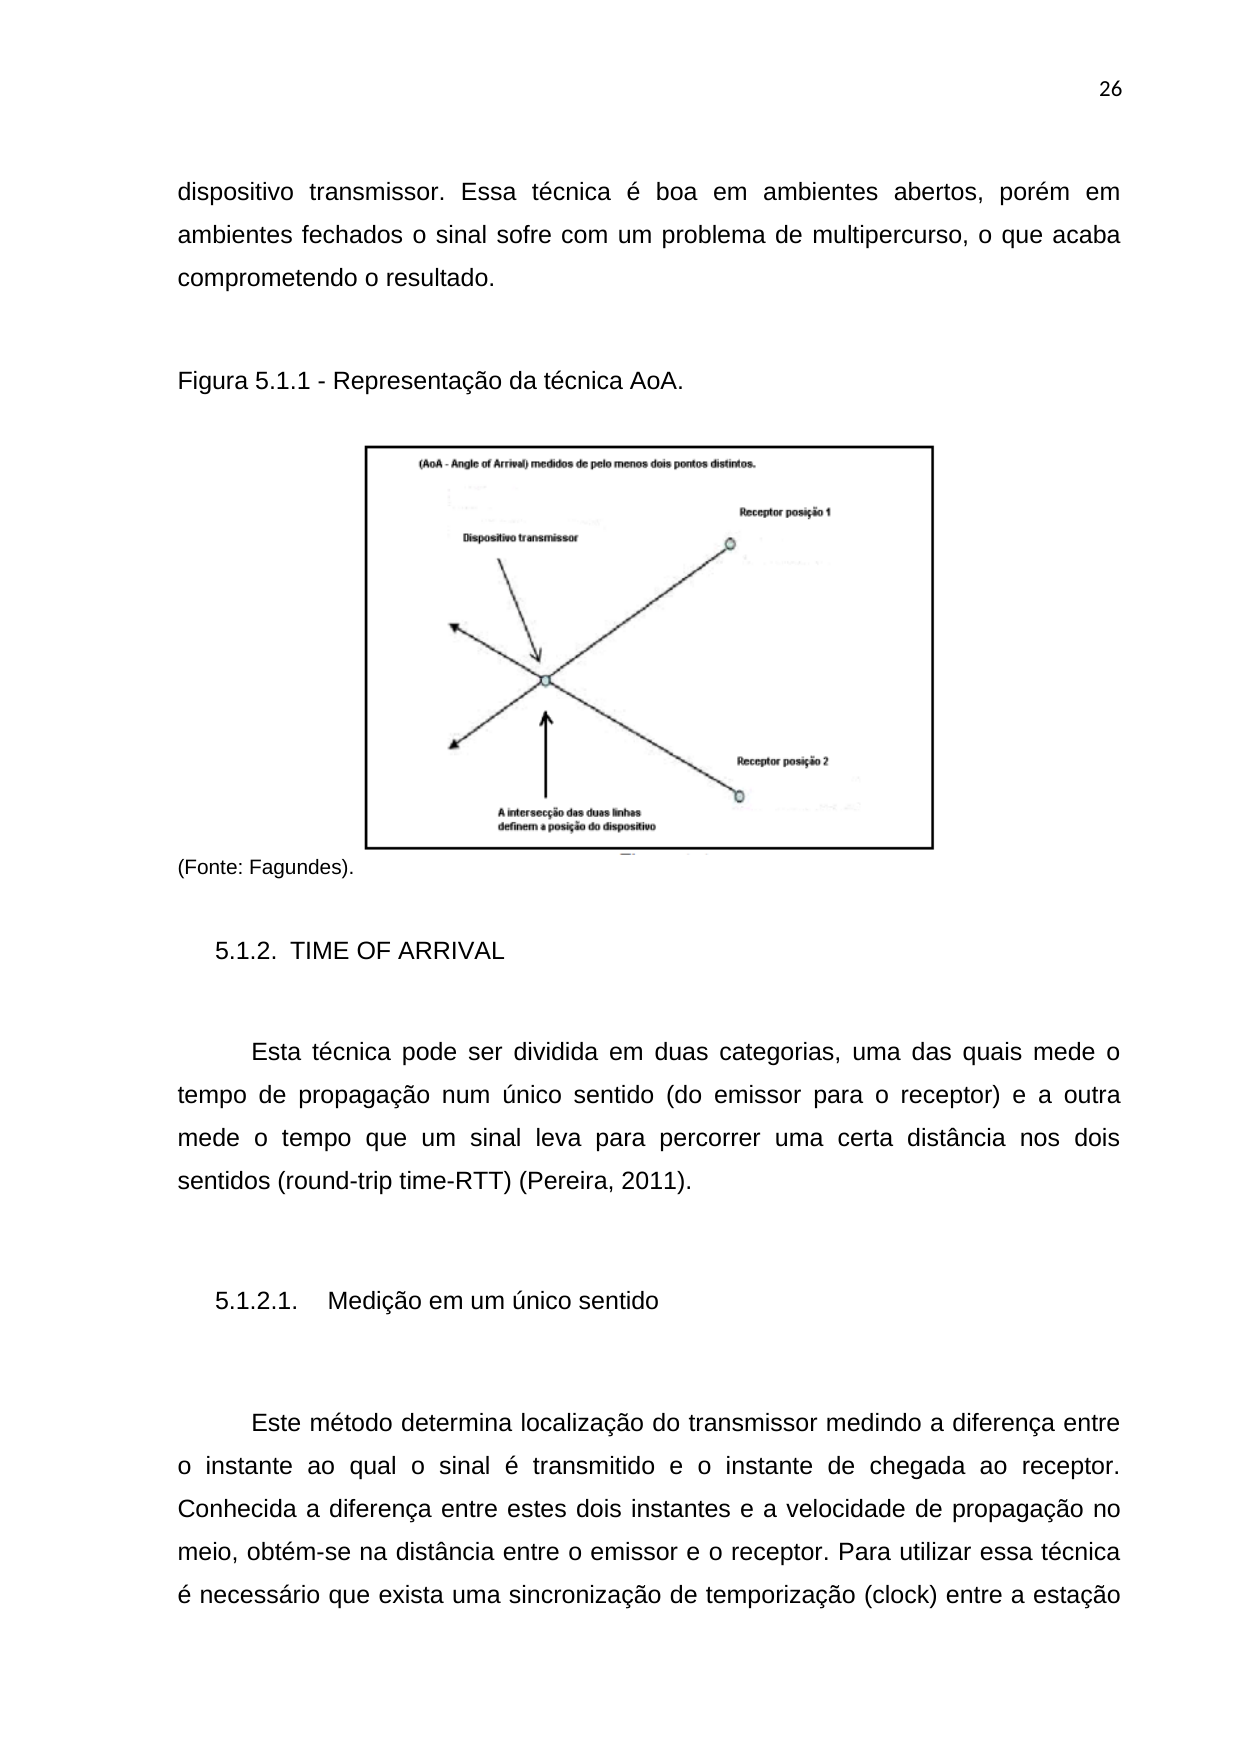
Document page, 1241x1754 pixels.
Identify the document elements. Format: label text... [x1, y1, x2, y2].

list TIME OF ARRIVAL [215, 936, 1122, 965]
text Esta técnica pode ser dividida em duas categorias, uma das quais mede o tempo de propagação num único sentido (do emissor para o receptor) e a outra mede o tempo que um sinal leva para percorrer uma certa distância nos dois sentidos (round-trip time-RTT) (Pereira, 2011). [177, 1037, 1122, 1195]
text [177, 1408, 1122, 1609]
list Medição em um único sentido [215, 1286, 1122, 1315]
picture [361, 438, 938, 855]
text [177, 177, 1122, 292]
text Figura 5.1.1 - Representação da técnica AoA. [177, 366, 1122, 395]
text (Fonte: Fagundes). [177, 855, 1122, 879]
